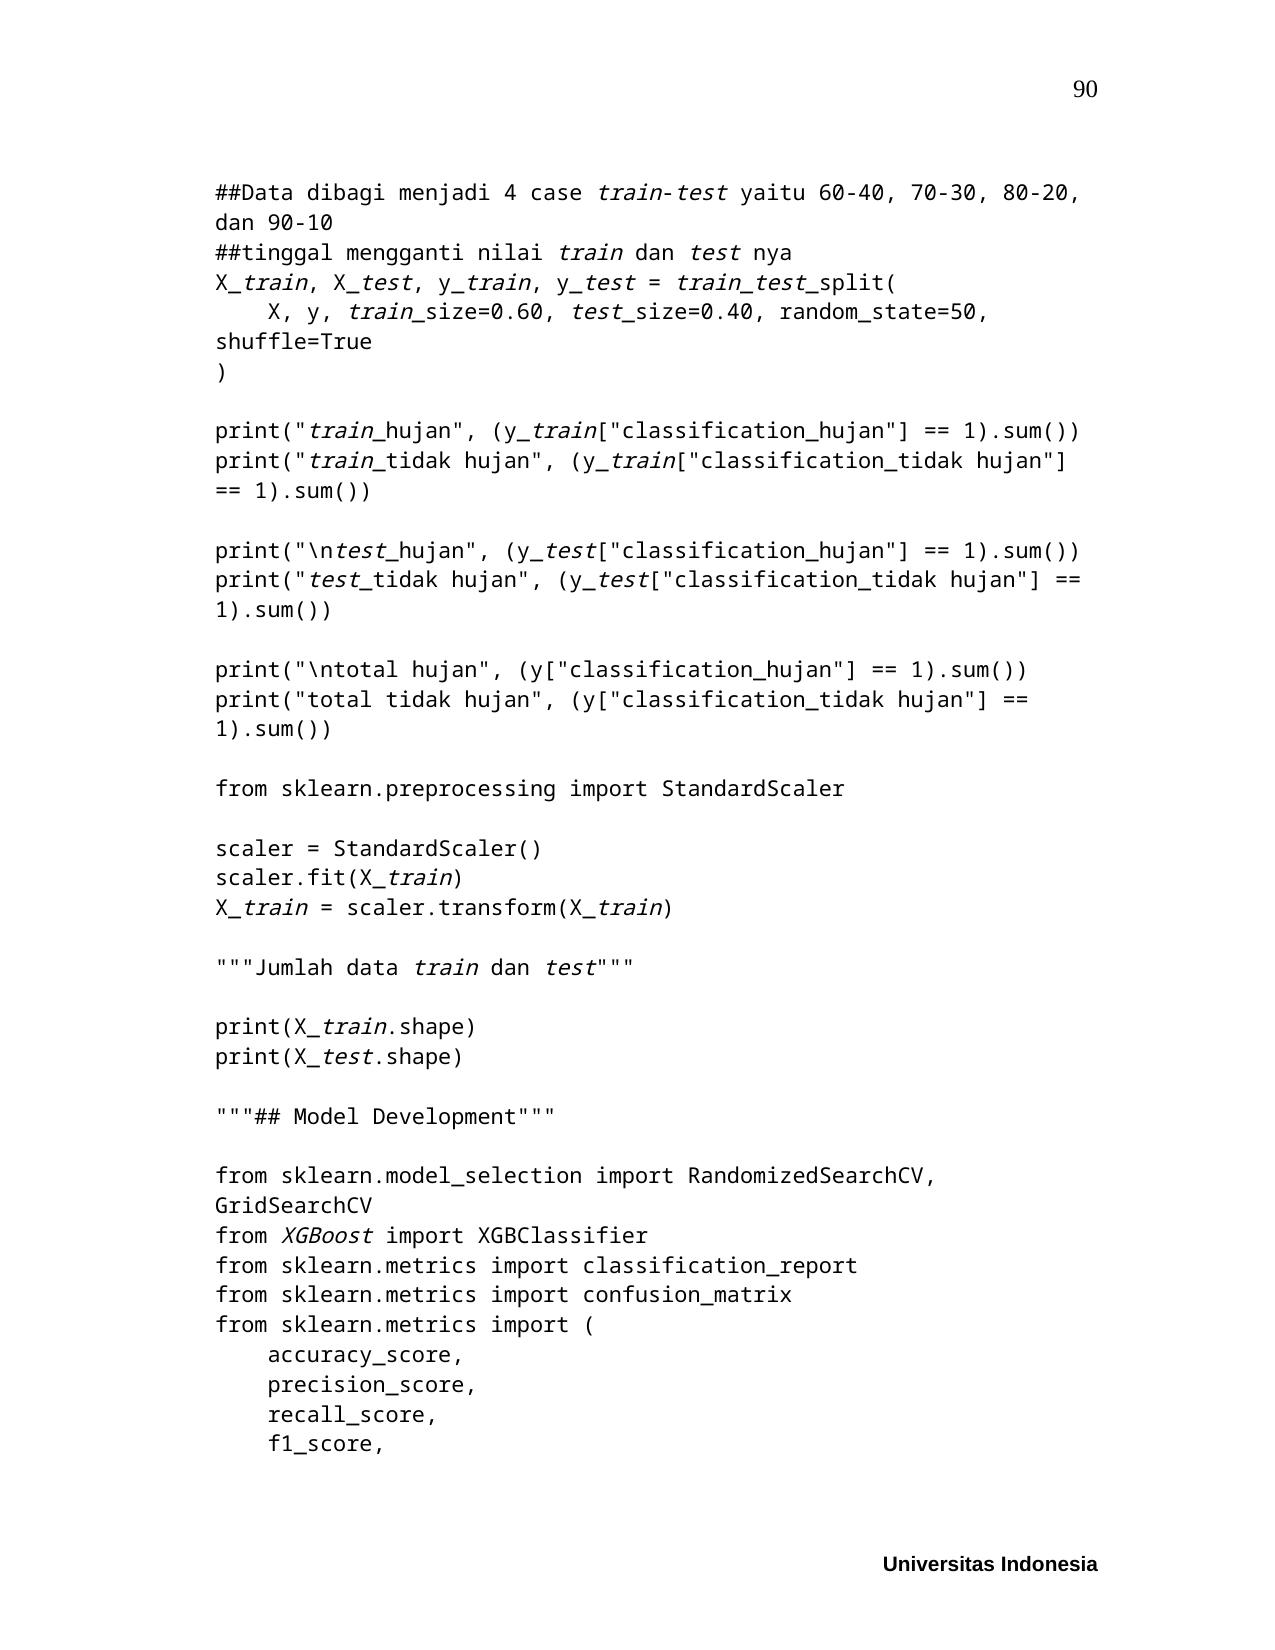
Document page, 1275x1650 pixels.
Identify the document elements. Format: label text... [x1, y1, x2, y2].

text from sklearn.metrics import classification_report [215, 1250, 1098, 1279]
text """## Model Development""" [215, 1101, 1098, 1131]
text print("train_hujan", (y_train["classification_hujan"] == 1).sum()) [215, 416, 1098, 445]
text accuracy_score, [215, 1339, 1098, 1369]
text from sklearn.metrics import confusion_matrix [215, 1279, 1098, 1309]
text scaler = StandardScaler() [215, 833, 1098, 862]
text X_train, X_test, y_train, y_test = train_test_split( [215, 267, 1098, 296]
text print("test_tidak hujan", (y_test["classification_tidak hujan"] == 1).sum()) [215, 564, 1098, 624]
text X, y, train_size=0.60, test_size=0.40, random_state=50, shuffle=True [215, 296, 1098, 356]
text recall_score, [215, 1399, 1098, 1428]
text ##tinggal mengganti nilai train dan test nya [215, 237, 1098, 267]
text print(X_test.shape) [215, 1041, 1098, 1071]
text print("\ntest_hujan", (y_test["classification_hujan"] == 1).sum()) [215, 535, 1098, 564]
text from sklearn.model_selection import RandomizedSearchCV, GridSearchCV [215, 1160, 1098, 1220]
text X_train = scaler.transform(X_train) [215, 892, 1098, 922]
text """Jumlah data train dan test""" [215, 952, 1098, 982]
text print(X_train.shape) [215, 1011, 1098, 1041]
text print("total tidak hujan", (y["classification_tidak hujan"] == 1).sum()) [215, 684, 1098, 743]
text scaler.fit(X_train) [215, 862, 1098, 892]
text from sklearn.metrics import ( [215, 1309, 1098, 1339]
text ##Data dibagi menjadi 4 case train-test yaitu 60-40, 70-30, 80-20, dan 90-10 [215, 177, 1098, 237]
text from sklearn.preprocessing import StandardScaler [215, 773, 1098, 803]
text f1_score, [215, 1428, 1098, 1458]
text from XGBoost import XGBClassifier [215, 1220, 1098, 1250]
text print("train_tidak hujan", (y_train["classification_tidak hujan"] == 1).sum()) [215, 445, 1098, 505]
text precision_score, [215, 1369, 1098, 1399]
text ) [215, 356, 1098, 386]
text print("\ntotal hujan", (y["classification_hujan"] == 1).sum()) [215, 654, 1098, 684]
